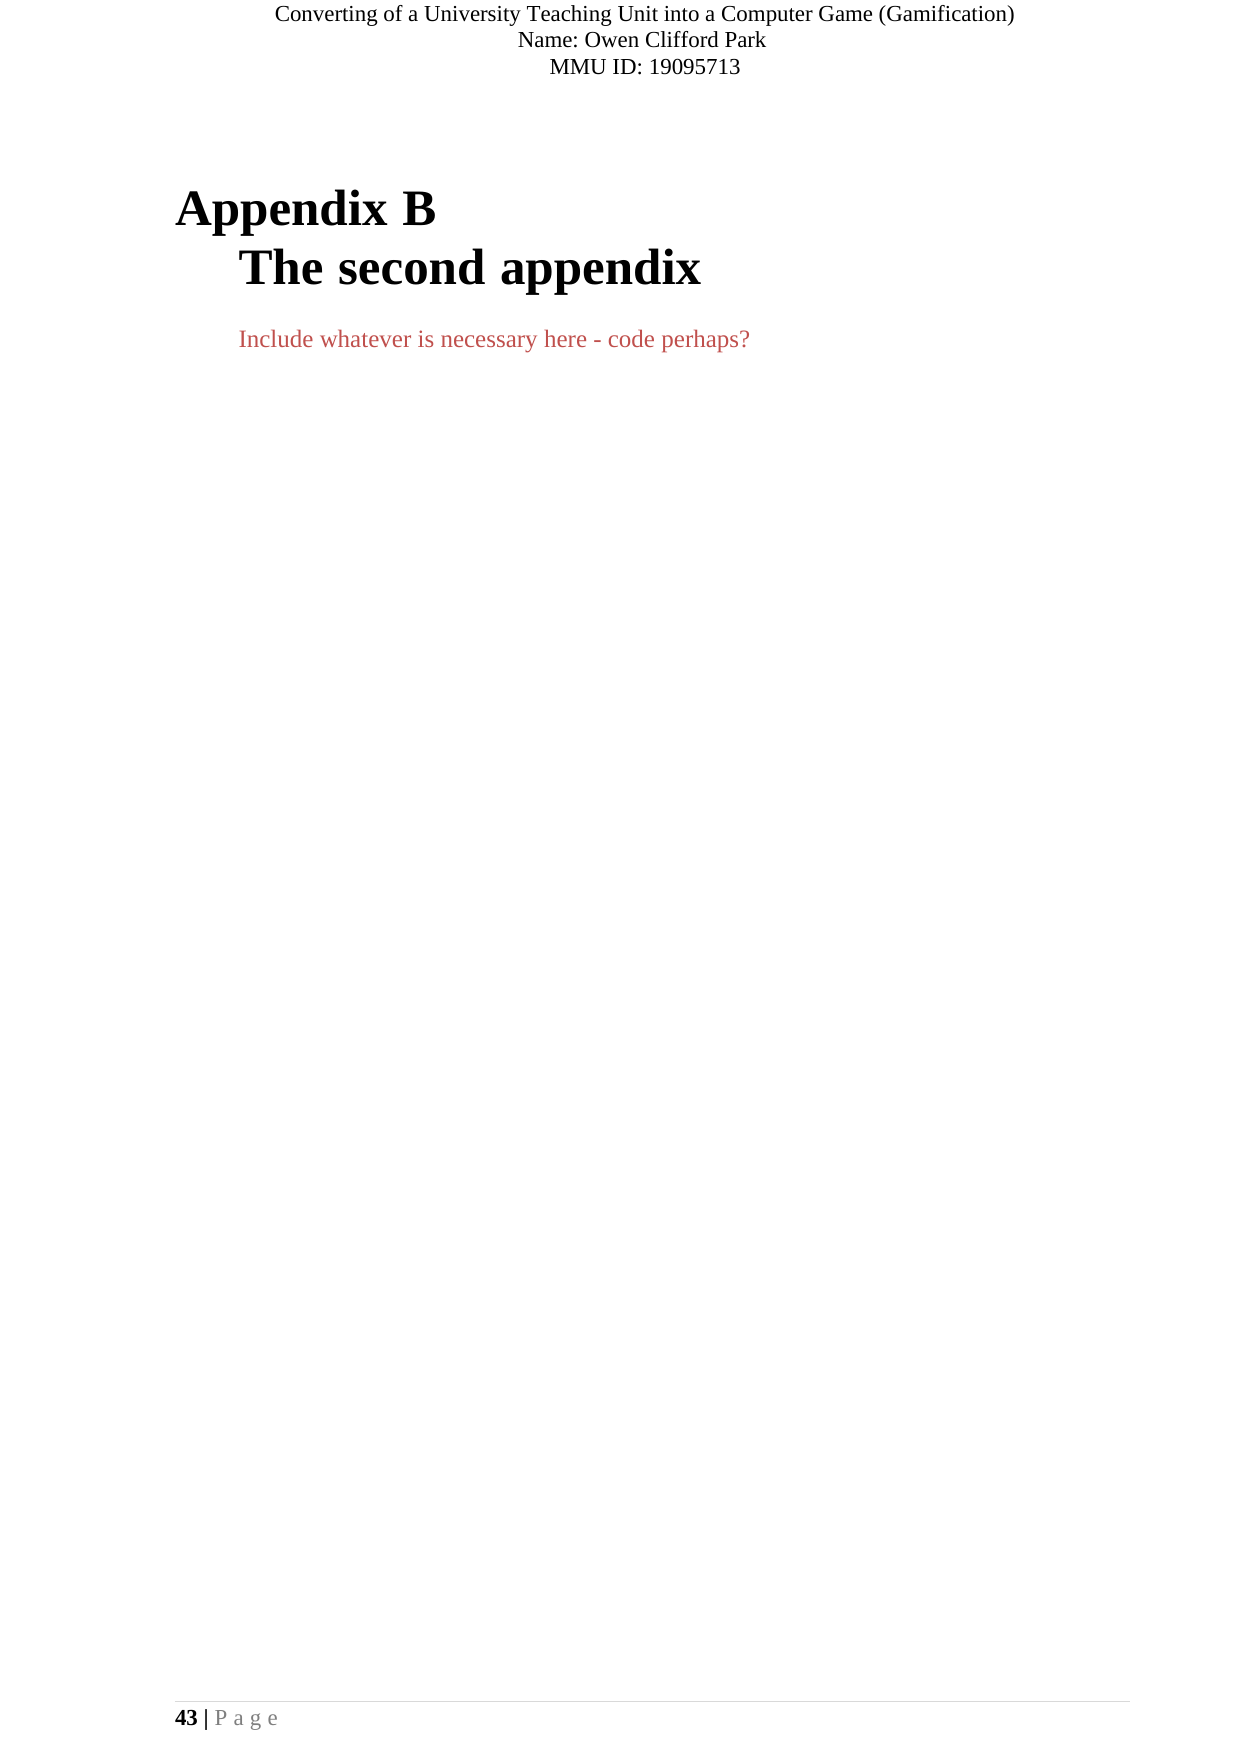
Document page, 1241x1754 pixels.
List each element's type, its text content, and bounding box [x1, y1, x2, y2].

text Include whatever is necessary here - code perhaps? [238, 324, 1130, 353]
subtitle Appendix B [175, 178, 1130, 237]
text The second appendix [238, 237, 1130, 295]
